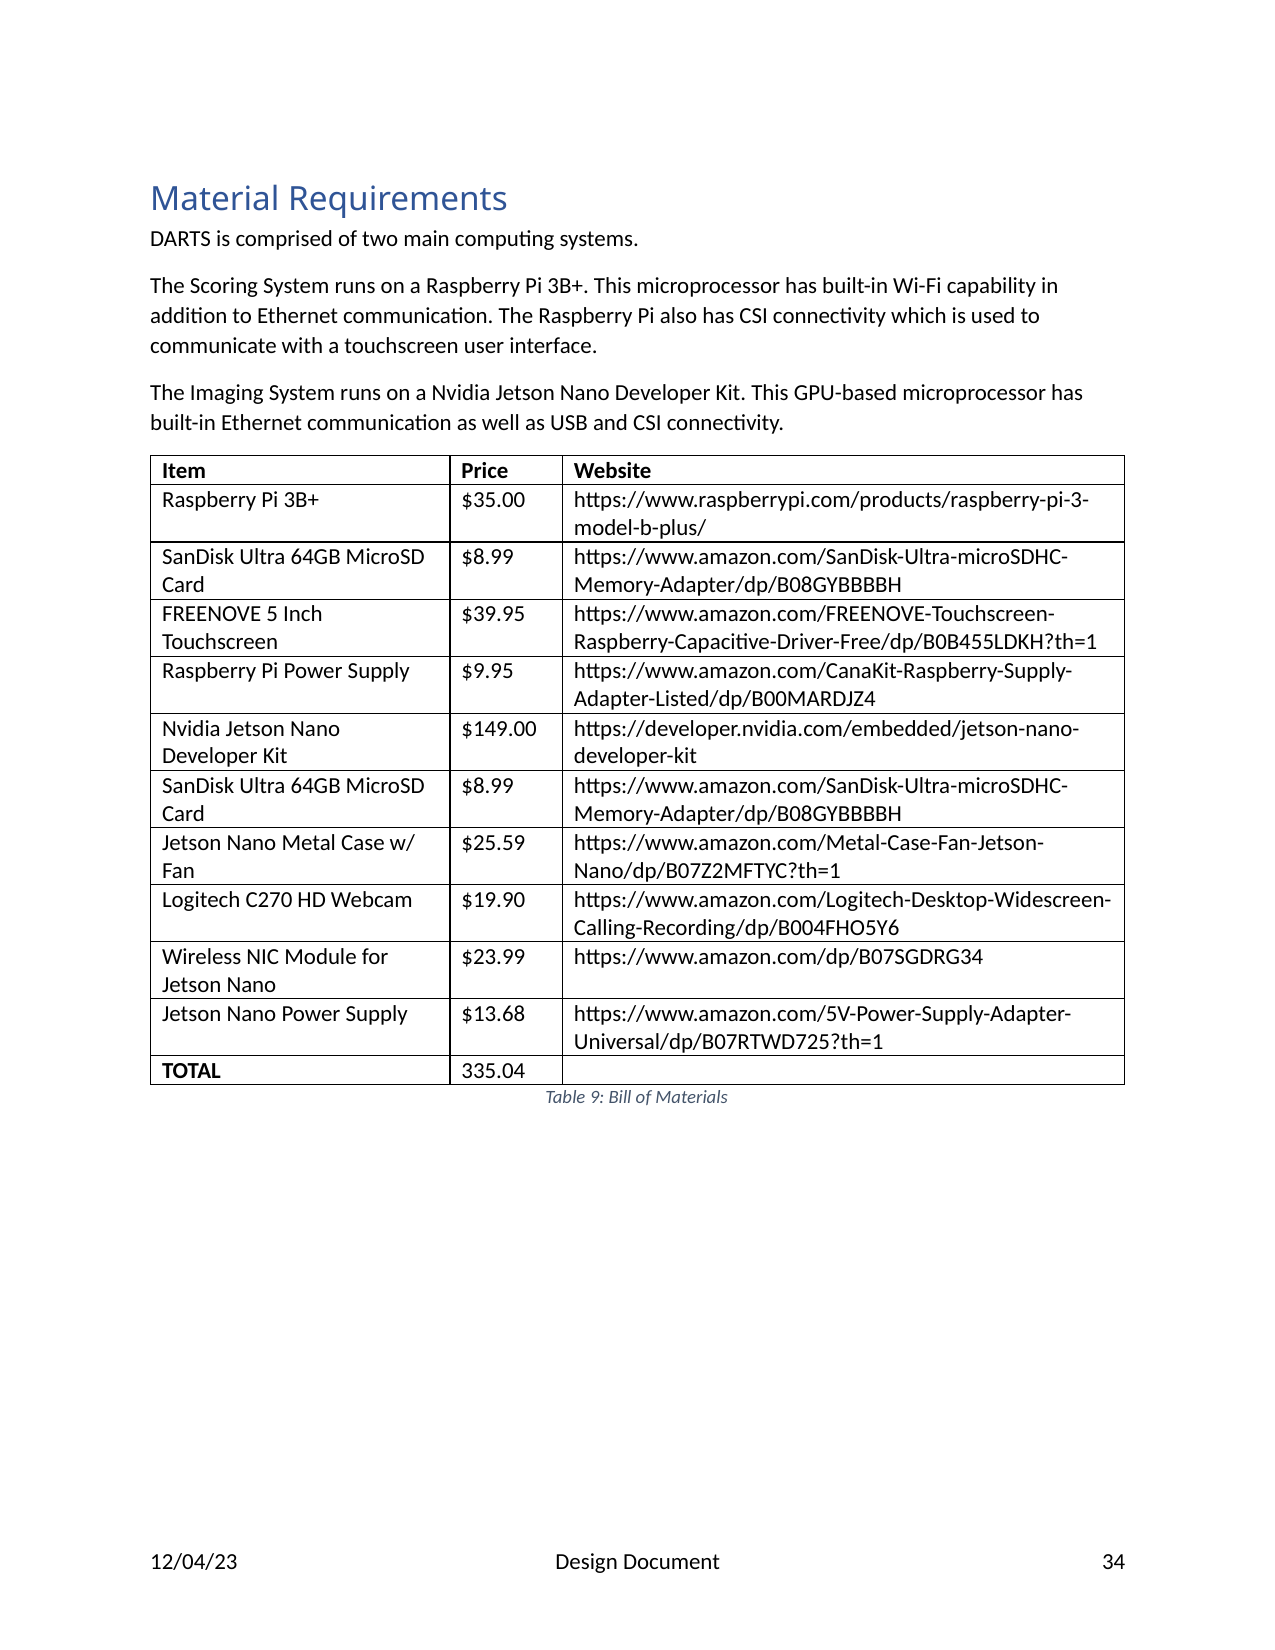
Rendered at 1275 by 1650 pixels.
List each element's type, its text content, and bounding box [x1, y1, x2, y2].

table_cell FREENOVE 5 Inch Touchscreen [151, 600, 449, 656]
table_cell Nvidia Jetson Nano Developer Kit [151, 714, 449, 770]
table_cell SanDisk Ultra 64GB MicroSD Card [151, 771, 449, 827]
table_cell $23.99 [451, 942, 562, 998]
table_cell https://www.amazon.com/dp/B07SGDRG34 [563, 942, 1124, 998]
text The Scoring System runs on a Raspberry Pi 3B+. This microprocessor has built-in Wi-Fi capability in addition to Ethernet communication. The Raspberry Pi also has CSI connectivity which is used to communicate with a touchscreen user interface. [150, 271, 1125, 359]
table_cell $8.99 [451, 771, 562, 827]
table_header Website [563, 456, 1124, 484]
table_cell $19.90 [451, 885, 562, 941]
table_cell TOTAL [151, 1056, 449, 1084]
table_cell https://www.amazon.com/SanDisk-Ultra-microSDHC-Memory-Adapter/dp/B08GYBBBBH [563, 771, 1124, 827]
table_cell Jetson Nano Power Supply [151, 999, 449, 1055]
table_cell $149.00 [451, 714, 562, 770]
table_header Price [451, 456, 562, 484]
table_cell https://www.amazon.com/FREENOVE-Touchscreen-Raspberry-Capacitive-Driver-Free/dp/B0B455LDKH?th=1 [563, 600, 1124, 656]
table_cell Wireless NIC Module for Jetson Nano [151, 942, 449, 998]
table_cell $25.59 [451, 828, 562, 884]
table_cell [563, 1056, 1124, 1084]
table_cell Jetson Nano Metal Case w/ Fan [151, 828, 449, 884]
table_cell SanDisk Ultra 64GB MicroSD Card [151, 543, 449, 598]
table_cell Logitech C270 HD Webcam [151, 885, 449, 941]
table_cell $8.99 [451, 543, 562, 598]
text The Imaging System runs on a Nvidia Jetson Nano Developer Kit. This GPU-based microprocessor has built-in Ethernet communication as well as USB and CSI connectivity. [150, 378, 1125, 436]
table_cell $35.00 [451, 485, 562, 541]
table_cell https://www.amazon.com/SanDisk-Ultra-microSDHC-Memory-Adapter/dp/B08GYBBBBH [563, 543, 1124, 598]
table_cell $335.04 [451, 1056, 562, 1084]
text DARTS is comprised of two main computing systems. [150, 224, 1125, 252]
table_cell https://www.amazon.com/Metal-Case-Fan-Jetson-Nano/dp/B07Z2MFTYC?th=1 [563, 828, 1124, 884]
table_cell $13.68 [451, 999, 562, 1055]
table_cell https://www.amazon.com/Logitech-Desktop-Widescreen-Calling-Recording/dp/B004FHO5Y6 [563, 885, 1124, 941]
table_cell https://www.amazon.com/5V-Power-Supply-Adapter-Universal/dp/B07RTWD725?th=1 [563, 999, 1124, 1055]
table_header Item [151, 456, 449, 484]
table_cell $9.95 [451, 657, 562, 713]
table_cell Raspberry Pi 3B+ [151, 485, 449, 541]
subtitle Material Requirements [150, 175, 1125, 220]
table_cell https://www.amazon.com/CanaKit-Raspberry-Supply-Adapter-Listed/dp/B00MARDJZ4 [563, 657, 1124, 713]
table_cell Raspberry Pi Power Supply [151, 657, 449, 713]
table_cell https://developer.nvidia.com/embedded/jetson-nano-developer-kit [563, 714, 1124, 770]
table_cell https://www.raspberrypi.com/products/raspberry-pi-3-model-b-plus/ [563, 485, 1124, 541]
table_cell $39.95 [451, 600, 562, 656]
